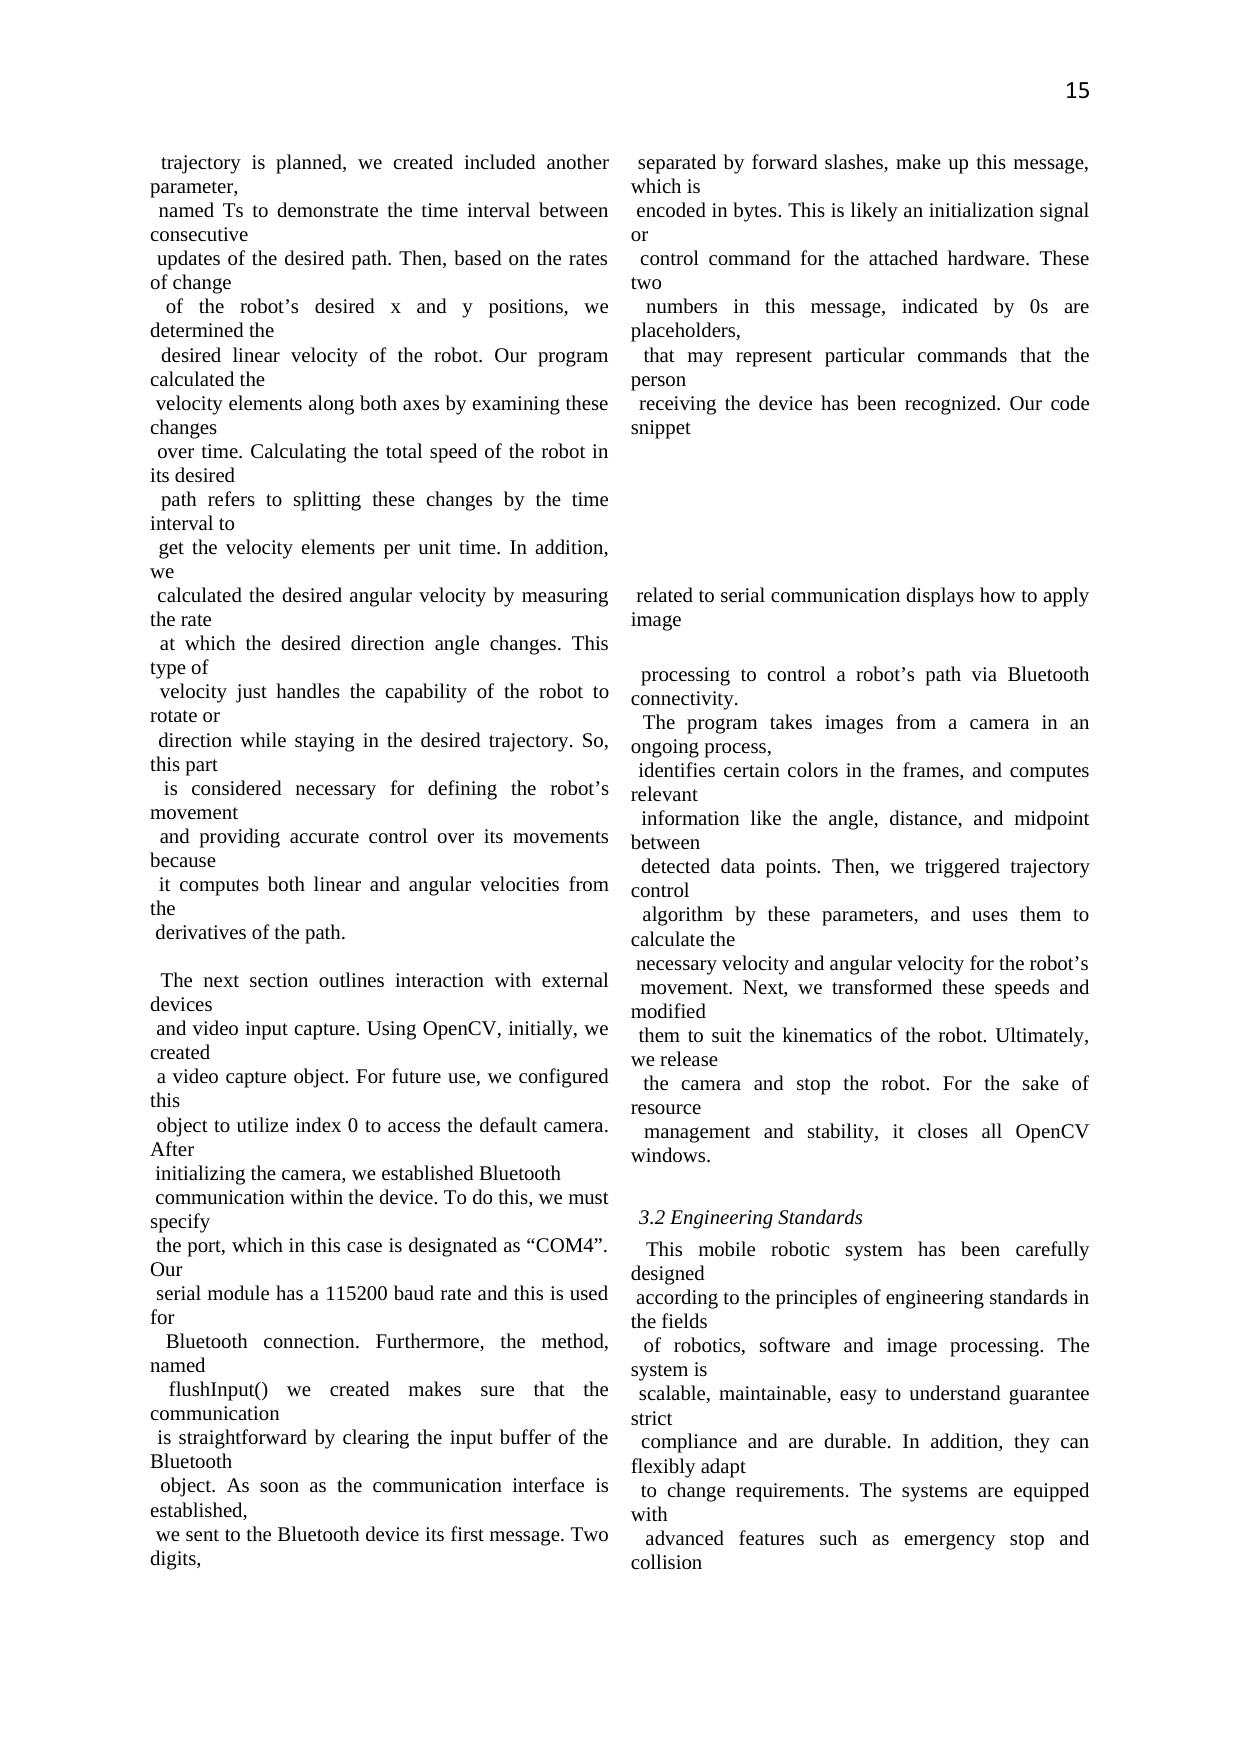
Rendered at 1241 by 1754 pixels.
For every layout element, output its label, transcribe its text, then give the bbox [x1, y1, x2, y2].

text over time. Calculating the total speed of the robot in its desired [150, 439, 609, 487]
text compliance and are durable. In addition, they can flexibly adapt [631, 1429, 1090, 1478]
text a video capture object. For future use, we configured this [150, 1064, 609, 1112]
text at which the desired direction angle changes. This type of [150, 631, 609, 679]
text movement. Next, we transformed these speeds and modified [631, 974, 1090, 1023]
text updates of the desired path. Then, based on the rates of change [150, 246, 609, 294]
text separated by forward slashes, make up this message, which is [631, 150, 1090, 198]
text numbers in this message, indicated by 0s are placeholders, [631, 294, 1090, 342]
text scalable, maintainable, easy to understand guarantee strict [631, 1381, 1090, 1429]
text velocity just handles the capability of the robot to rotate or [150, 679, 609, 727]
text of robotics, software and image processing. The system is [631, 1333, 1090, 1381]
text object to utilize index 0 to access the default camera. After [150, 1112, 609, 1161]
text desired linear velocity of the robot. Our program calculated the [150, 342, 609, 391]
text related to serial communication displays how to apply image [631, 583, 1090, 631]
text of the robot’s desired x and y positions, we determined the [150, 294, 609, 342]
text to change requirements. The systems are equipped with [631, 1478, 1090, 1526]
text The program takes images from a camera in an ongoing process, [631, 710, 1090, 758]
text get the velocity elements per unit time. In addition, we [150, 535, 609, 583]
text communication within the device. To do this, we must specify [150, 1185, 609, 1233]
text the port, which in this case is designated as “COM4”. Our [150, 1233, 609, 1281]
text control command for the attached hardware. These two [631, 246, 1090, 294]
text is straightforward by clearing the input buffer of the Bluetooth [150, 1425, 609, 1473]
text named Ts to demonstrate the time interval between consecutive [150, 198, 609, 246]
text initializing the camera, we established Bluetooth [150, 1161, 609, 1185]
text The next section outlines interaction with external devices [150, 968, 609, 1016]
text serial module has a 115200 baud rate and this is used for [150, 1281, 609, 1329]
text encoded in bytes. This is likely an initialization signal or [631, 198, 1090, 246]
text velocity elements along both axes by examining these changes [150, 391, 609, 439]
text that may represent particular commands that the person [631, 342, 1090, 391]
text them to suit the kinematics of the robot. Ultimately, we release [631, 1023, 1090, 1071]
text receiving the device has been recognized. Our code snippet [631, 391, 1090, 439]
text direction while staying in the desired trajectory. So, this part [150, 727, 609, 776]
text trajectory is planned, we created included another parameter, [150, 150, 609, 198]
text is considered necessary for defining the robot’s movement [150, 776, 609, 824]
text processing to control a robot’s path via Bluetooth connectivity. [631, 662, 1090, 710]
text identifies certain colors in the frames, and computes relevant [631, 758, 1090, 806]
subtitle 3.2 Engineering Standards [631, 1204, 1090, 1229]
text we sent to the Bluetooth device its first message. Two digits, [150, 1522, 609, 1570]
text advanced features such as emergency stop and collision [631, 1526, 1090, 1574]
text This mobile robotic system has been carefully designed [631, 1237, 1090, 1285]
text detected data points. Then, we triggered trajectory control [631, 854, 1090, 902]
text derivatives of the path. [150, 920, 609, 944]
text and video input capture. Using OpenCV, initially, we created [150, 1016, 609, 1064]
text object. As soon as the communication interface is established, [150, 1473, 609, 1522]
text path refers to splitting these changes by the time interval to [150, 487, 609, 535]
text calculated the desired angular velocity by measuring the rate [150, 583, 609, 631]
text information like the angle, distance, and midpoint between [631, 806, 1090, 854]
text and providing accurate control over its movements because [150, 824, 609, 872]
text Bluetooth connection. Furthermore, the method, named [150, 1329, 609, 1377]
text necessary velocity and angular velocity for the robot’s [631, 951, 1090, 974]
text algorithm by these parameters, and uses them to calculate the [631, 902, 1090, 951]
text according to the principles of engineering standards in the fields [631, 1285, 1090, 1333]
text the camera and stop the robot. For the sake of resource [631, 1071, 1090, 1119]
text it computes both linear and angular velocities from the [150, 872, 609, 920]
text flushInput() we created makes sure that the communication [150, 1377, 609, 1425]
text management and stability, it closes all OpenCV windows. [631, 1119, 1090, 1167]
